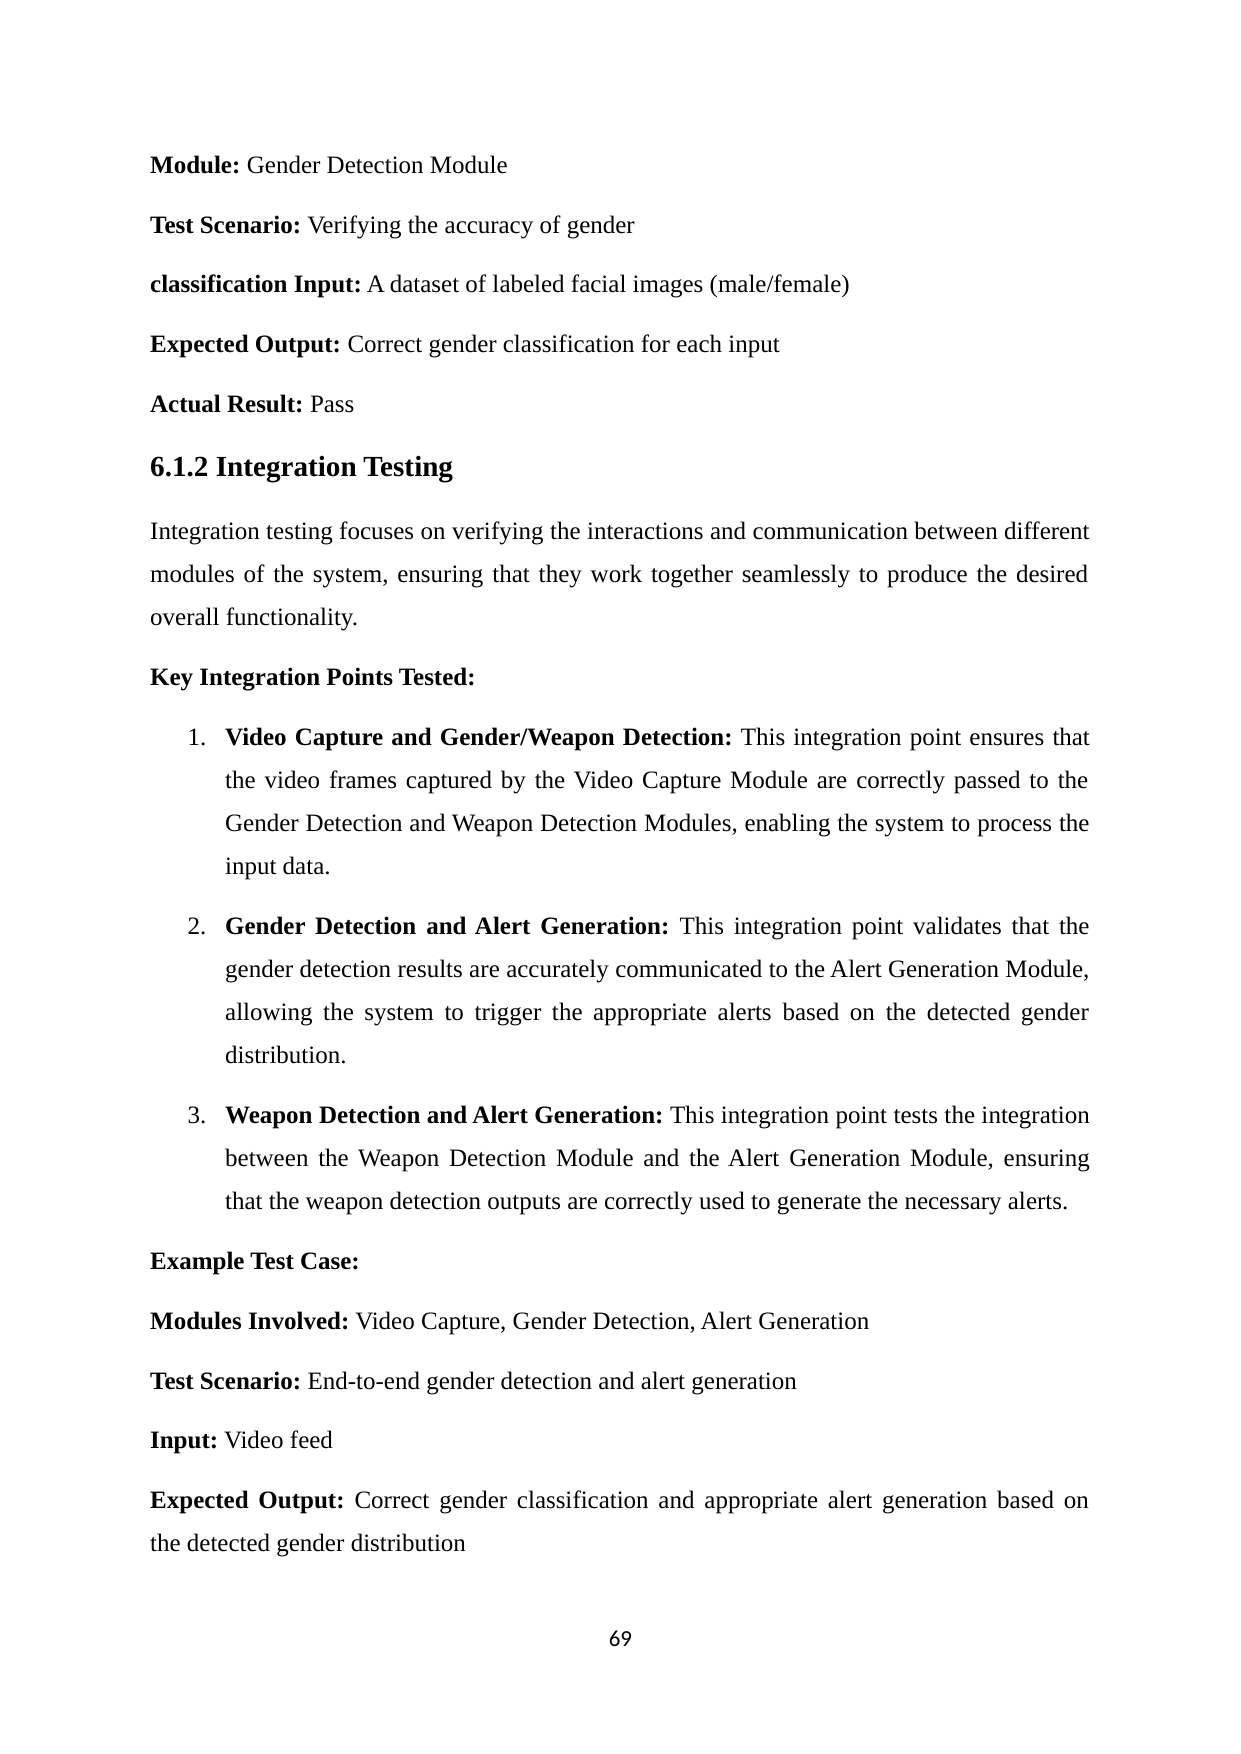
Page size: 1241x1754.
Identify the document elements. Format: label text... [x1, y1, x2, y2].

list Weapon Detection and Alert Generation: This integration point tests the integration between the Weapon Detection Module and the Alert Generation Module, ensuring that the weapon detection outputs are correctly used to generate the necessary alerts. [187, 1100, 1090, 1215]
text Input: Video feed [150, 1426, 1090, 1454]
text Expected Output: Correct gender classification and appropriate alert generation based on the detected gender distribution [150, 1485, 1090, 1557]
text 6.1.2 Integration Testing [150, 449, 1090, 482]
text Example Test Case: [150, 1246, 1090, 1275]
text Expected Output: Correct gender classification for each input [150, 329, 1090, 358]
text Module: Gender Detection Module [150, 150, 1090, 179]
list Video Capture and Gender/Weapon Detection: This integration point ensures that the video frames captured by the Video Capture Module are correctly passed to the Gender Detection and Weapon Detection Modules, enabling the system to process the input data. [187, 722, 1090, 880]
text Integration testing focuses on verifying the interactions and communication between different modules of the system, ensuring that they work together seamlessly to produce the desired overall functionality. [150, 516, 1090, 631]
text classification Input: A dataset of labeled facial images (male/female) [150, 269, 1090, 298]
text Modules Involved: Video Capture, Gender Detection, Alert Generation [150, 1306, 1090, 1335]
text Key Integration Points Tested: [150, 662, 1090, 691]
text Actual Result: Pass [150, 389, 1090, 418]
text Test Scenario: Verifying the accuracy of gender [150, 210, 1090, 238]
list Gender Detection and Alert Generation: This integration point validates that the gender detection results are accurately communicated to the Alert Generation Module, allowing the system to trigger the appropriate alerts based on the detected gender distribution. [187, 911, 1090, 1069]
text Test Scenario: End-to-end gender detection and alert generation [150, 1366, 1090, 1394]
